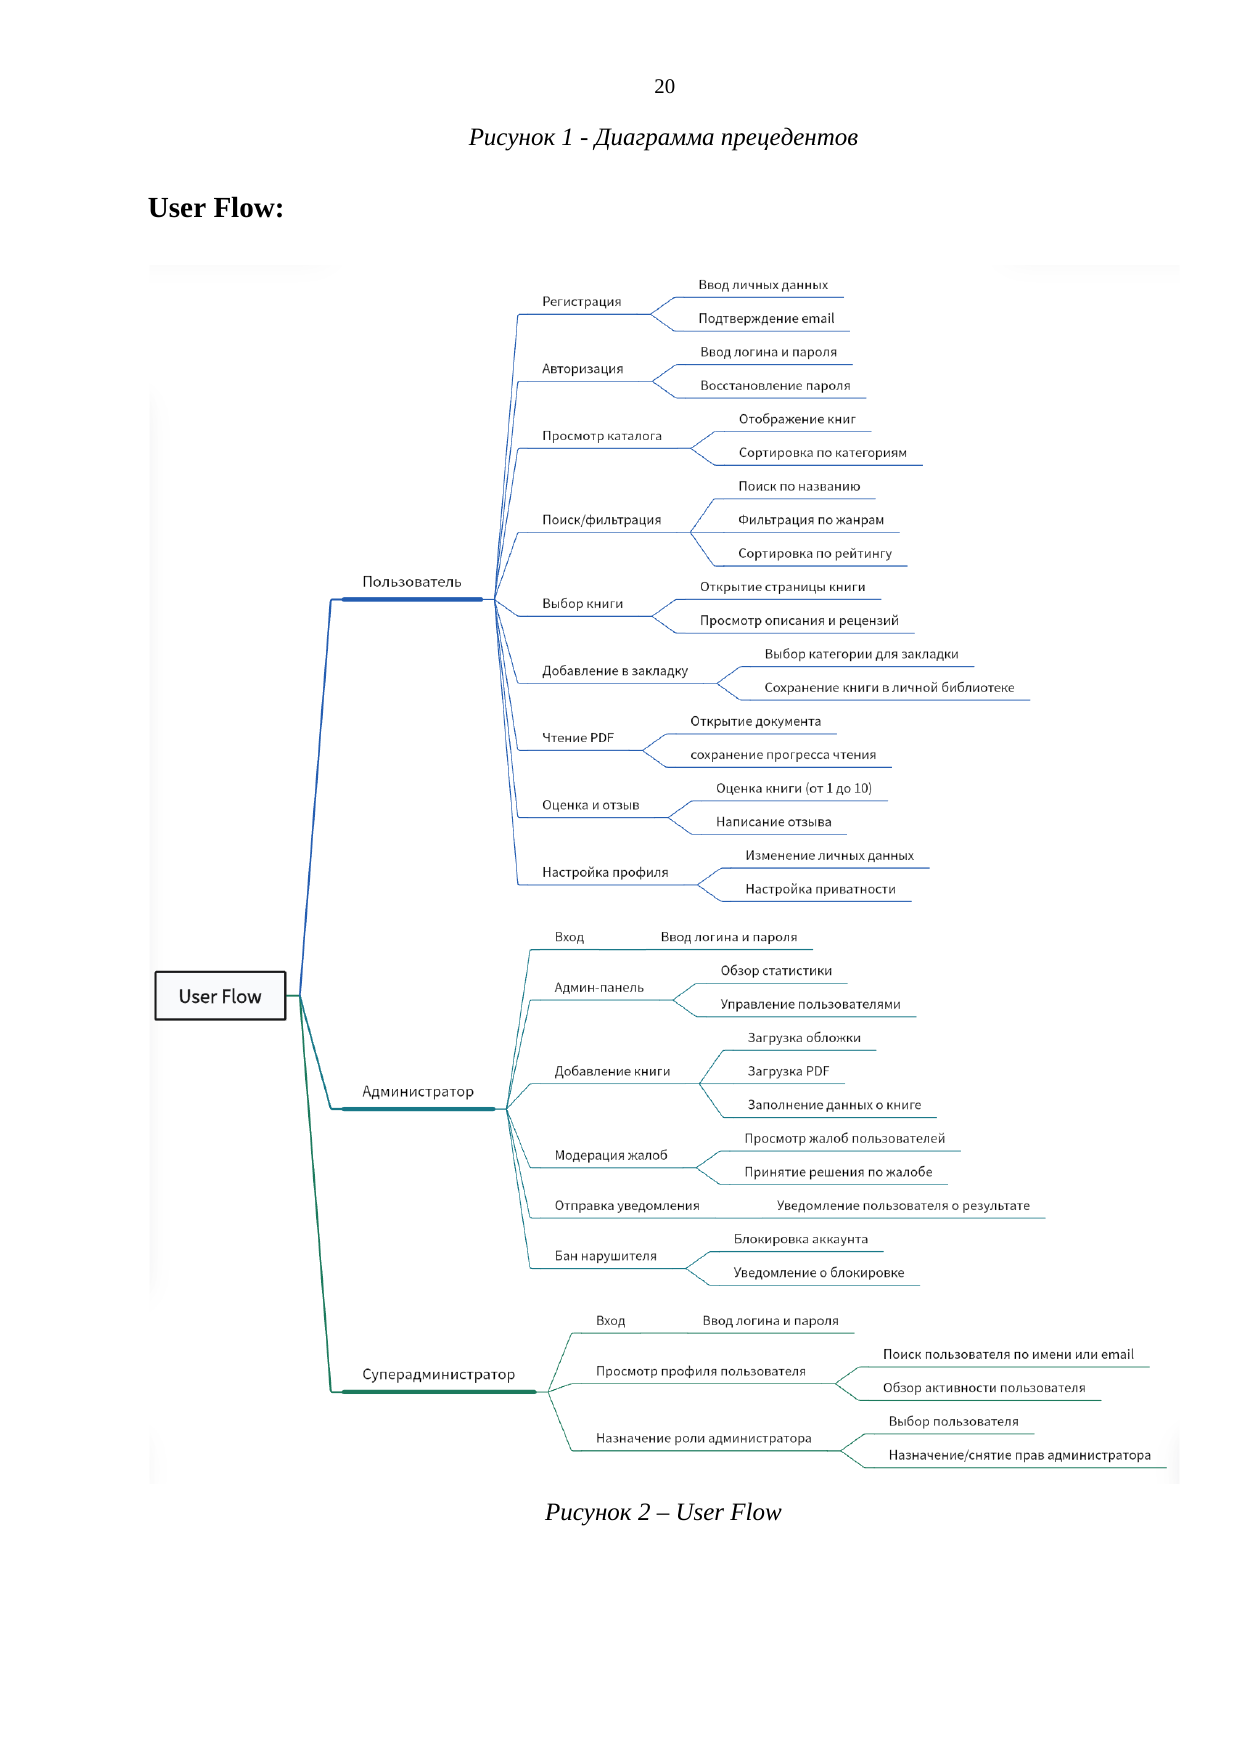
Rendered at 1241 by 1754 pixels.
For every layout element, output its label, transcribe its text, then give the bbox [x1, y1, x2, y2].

text User Flow: [148, 190, 1181, 224]
picture [149, 265, 1180, 1484]
text Рисунок 1 - Диаграмма прецедентов [148, 122, 1181, 151]
